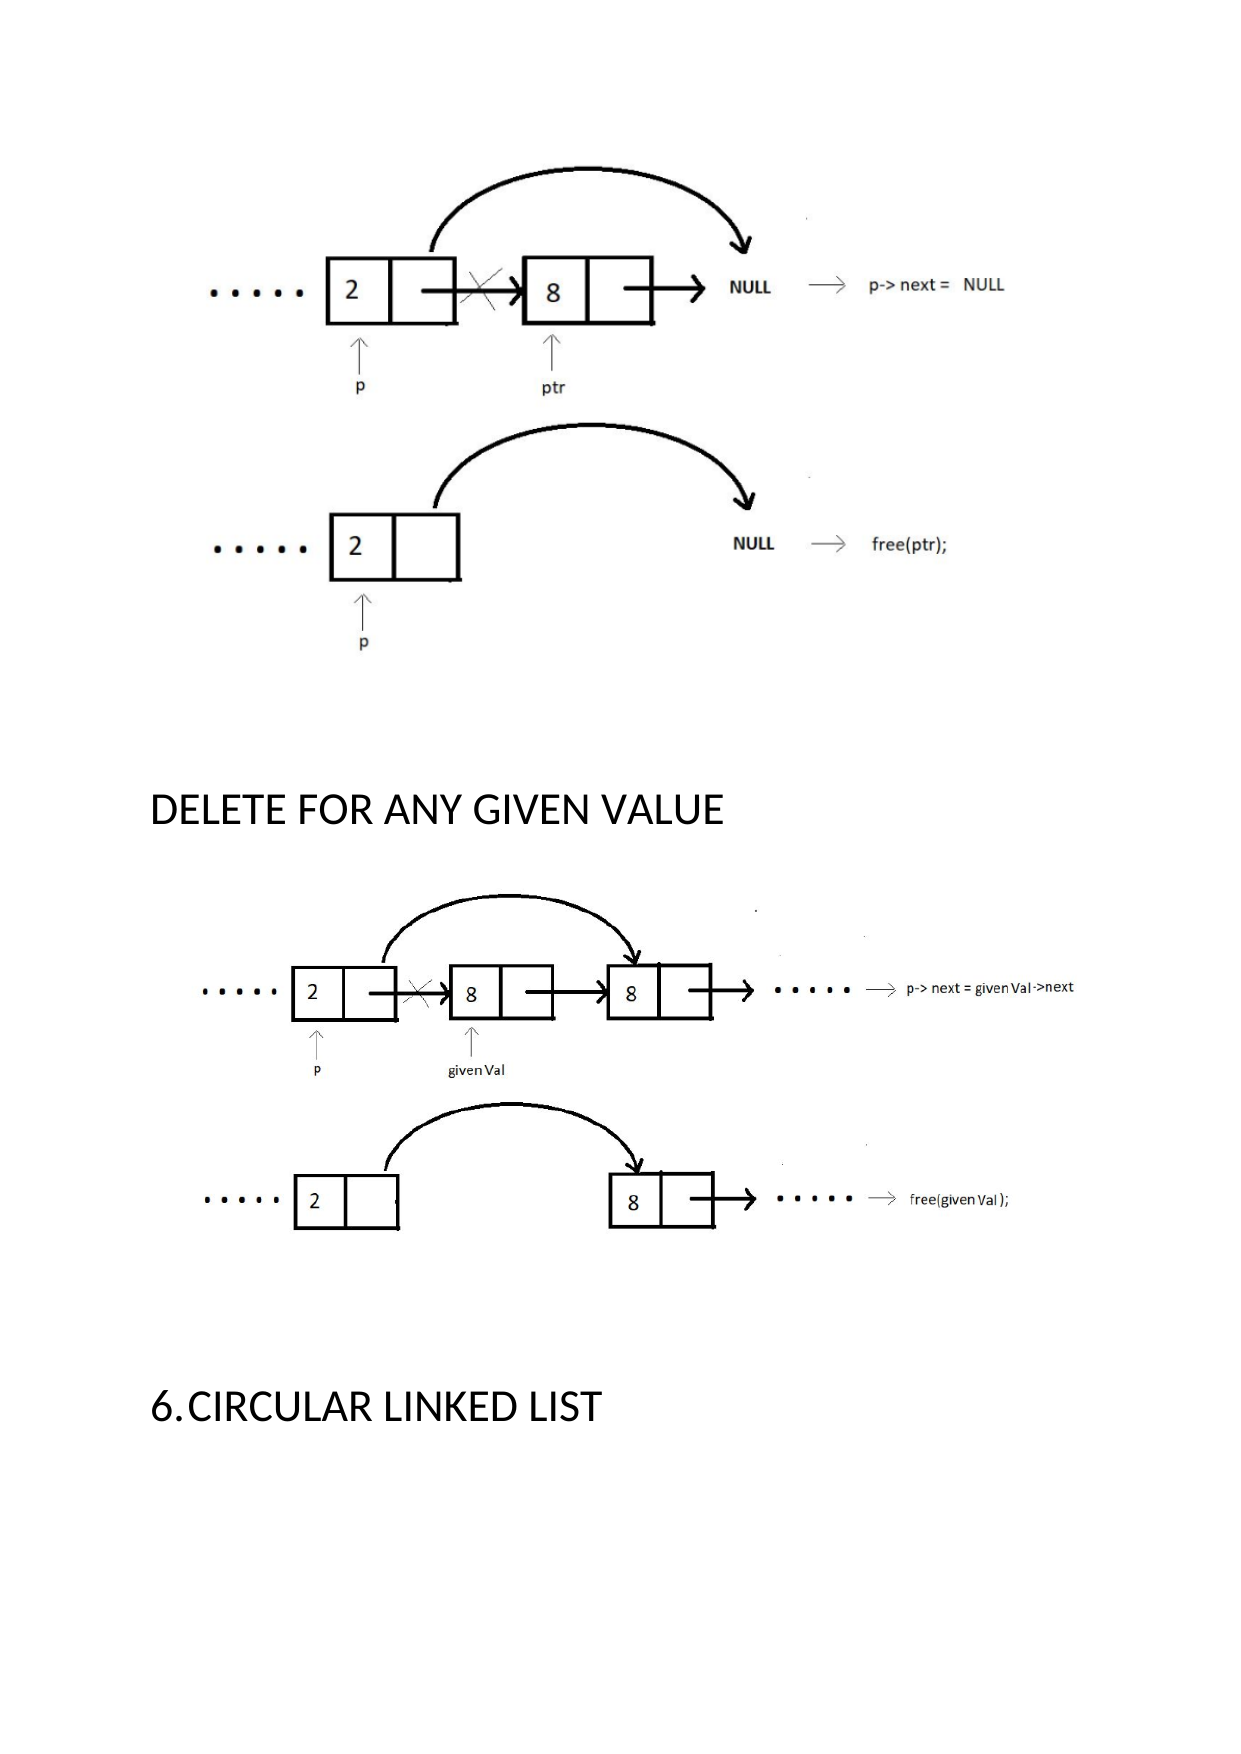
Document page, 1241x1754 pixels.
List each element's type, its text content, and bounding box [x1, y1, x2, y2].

picture [150, 150, 1091, 684]
list CIRCULAR LINKED LIST [150, 1377, 1090, 1433]
picture [150, 856, 1091, 1281]
text DELETE FOR ANY GIVEN VALUE [150, 780, 1090, 836]
